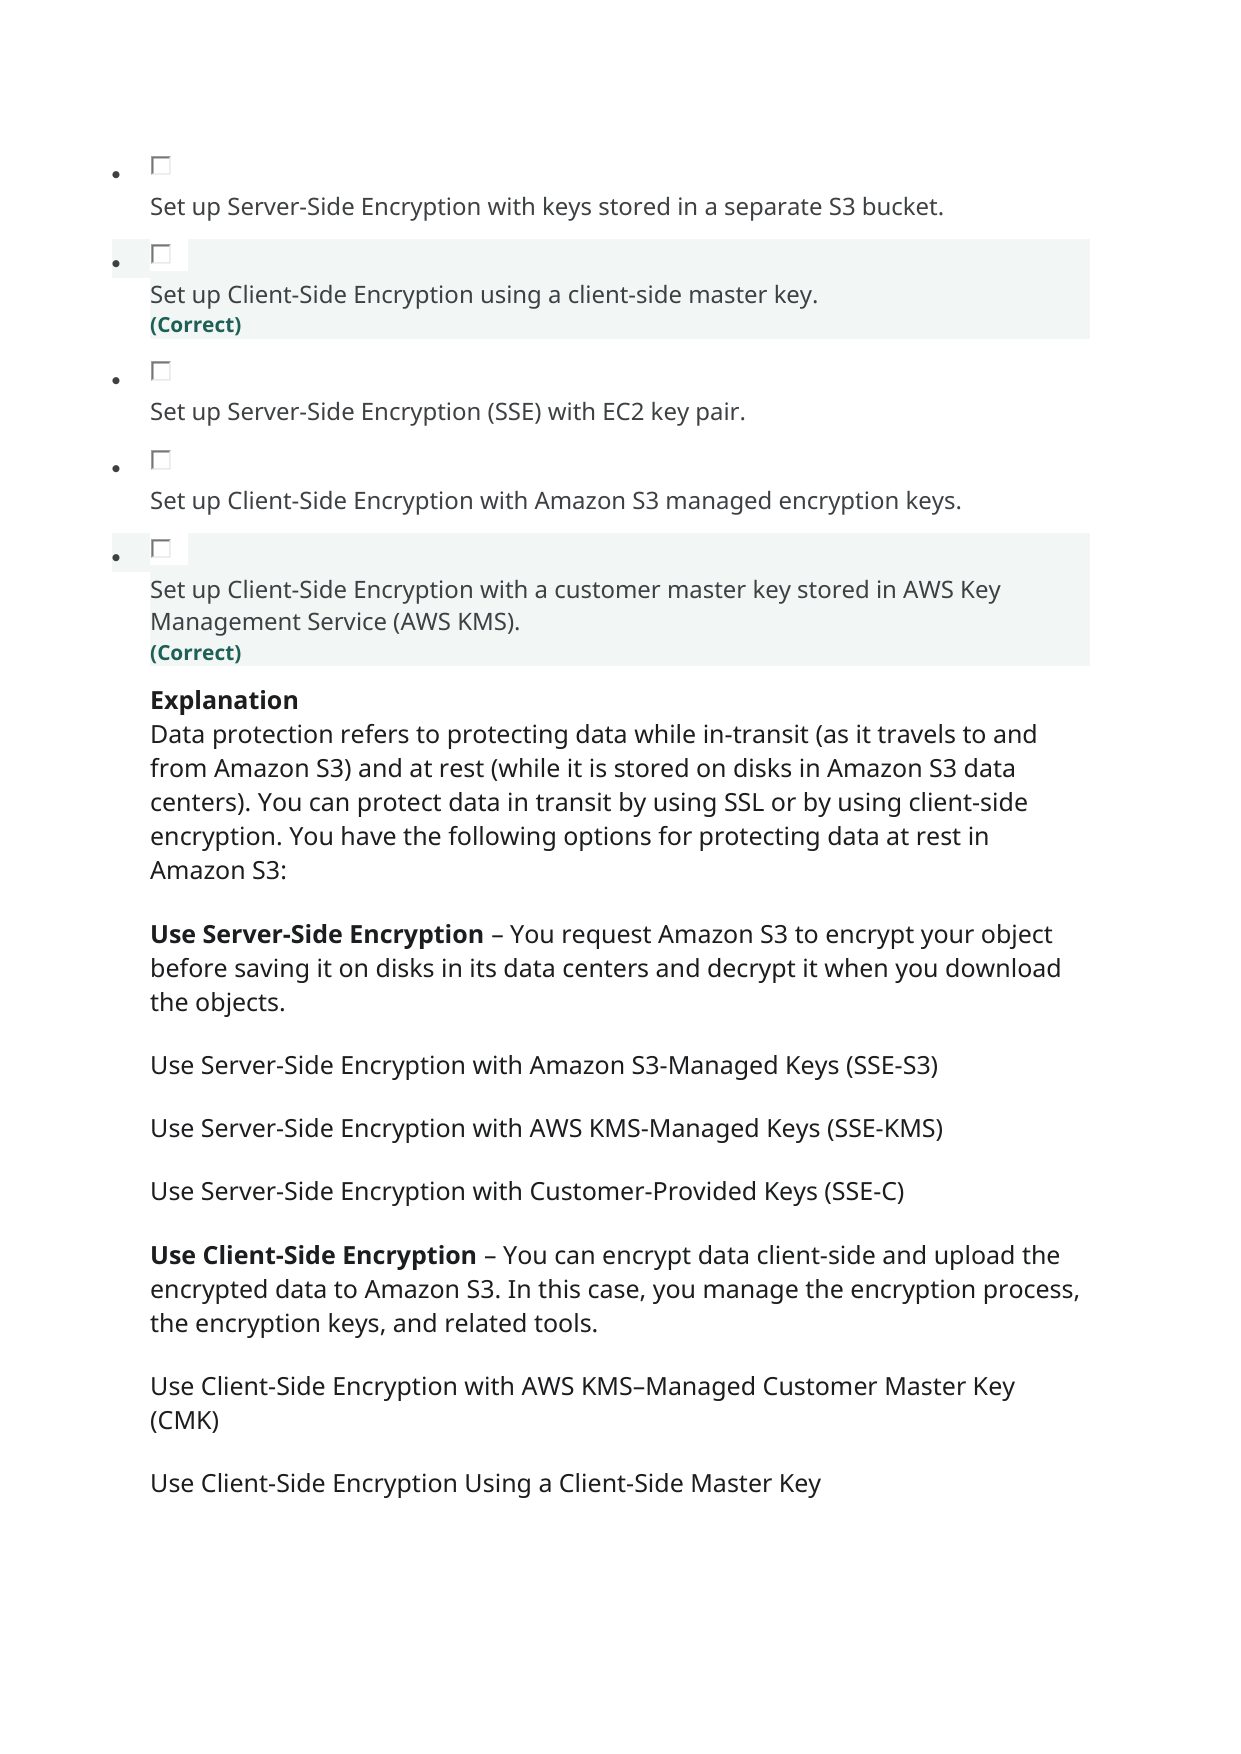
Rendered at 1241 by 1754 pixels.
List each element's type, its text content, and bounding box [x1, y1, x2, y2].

text Use Client-Side Encryption Using a Client-Side Master Key [150, 1466, 1090, 1500]
text Data protection refers to protecting data while in-transit (as it travels to and from Amazon S3) and at rest (while it is stored on disks in Amazon S3 data centers). You can protect data in transit by using SSL or by using client-side encryption. You have the following options for protecting data at rest in Amazon S3: [150, 717, 1090, 887]
text Use Client-Side Encryption – You can encrypt data client-side and upload the encrypted data to Amazon S3. In this case, you manage the encryption process, the encryption keys, and related tools. [150, 1237, 1090, 1339]
list ​ [112, 239, 1090, 278]
text Use Server-Side Encryption with Customer-Provided Keys (SSE-C) [150, 1174, 1090, 1208]
text Set up Client-Side Encryption with Amazon S3 managed encryption keys. [150, 484, 1090, 516]
text Use Server-Side Encryption – You request Amazon S3 to encrypt your object before saving it on disks in its data centers and decrypt it when you download the objects. [150, 916, 1090, 1018]
text Use Server-Side Encryption with AWS KMS-Managed Keys (SSE-KMS) [150, 1111, 1090, 1145]
text Explanation [150, 683, 1090, 717]
text (Correct) [150, 311, 1090, 339]
list ​ [112, 150, 1090, 189]
text Use Client-Side Encryption with AWS KMS–Managed Customer Master Key (CMK) [150, 1369, 1090, 1437]
list ​ [112, 444, 1090, 484]
text Set up Server-Side Encryption (SSE) with EC2 key pair. [150, 395, 1090, 428]
text Set up Client-Side Encryption using a client-side master key. [150, 278, 1090, 311]
list ​ [112, 356, 1090, 395]
text Set up Client-Side Encryption with a customer master key stored in AWS Key Management Service (AWS KMS). [150, 572, 1090, 638]
text (Correct) [150, 638, 1090, 666]
text Use Server-Side Encryption with Amazon S3-Managed Keys (SSE-S3) [150, 1048, 1090, 1082]
text Set up Server-Side Encryption with keys stored in a separate S3 bucket. [150, 189, 1090, 222]
list ​ [112, 533, 1090, 572]
